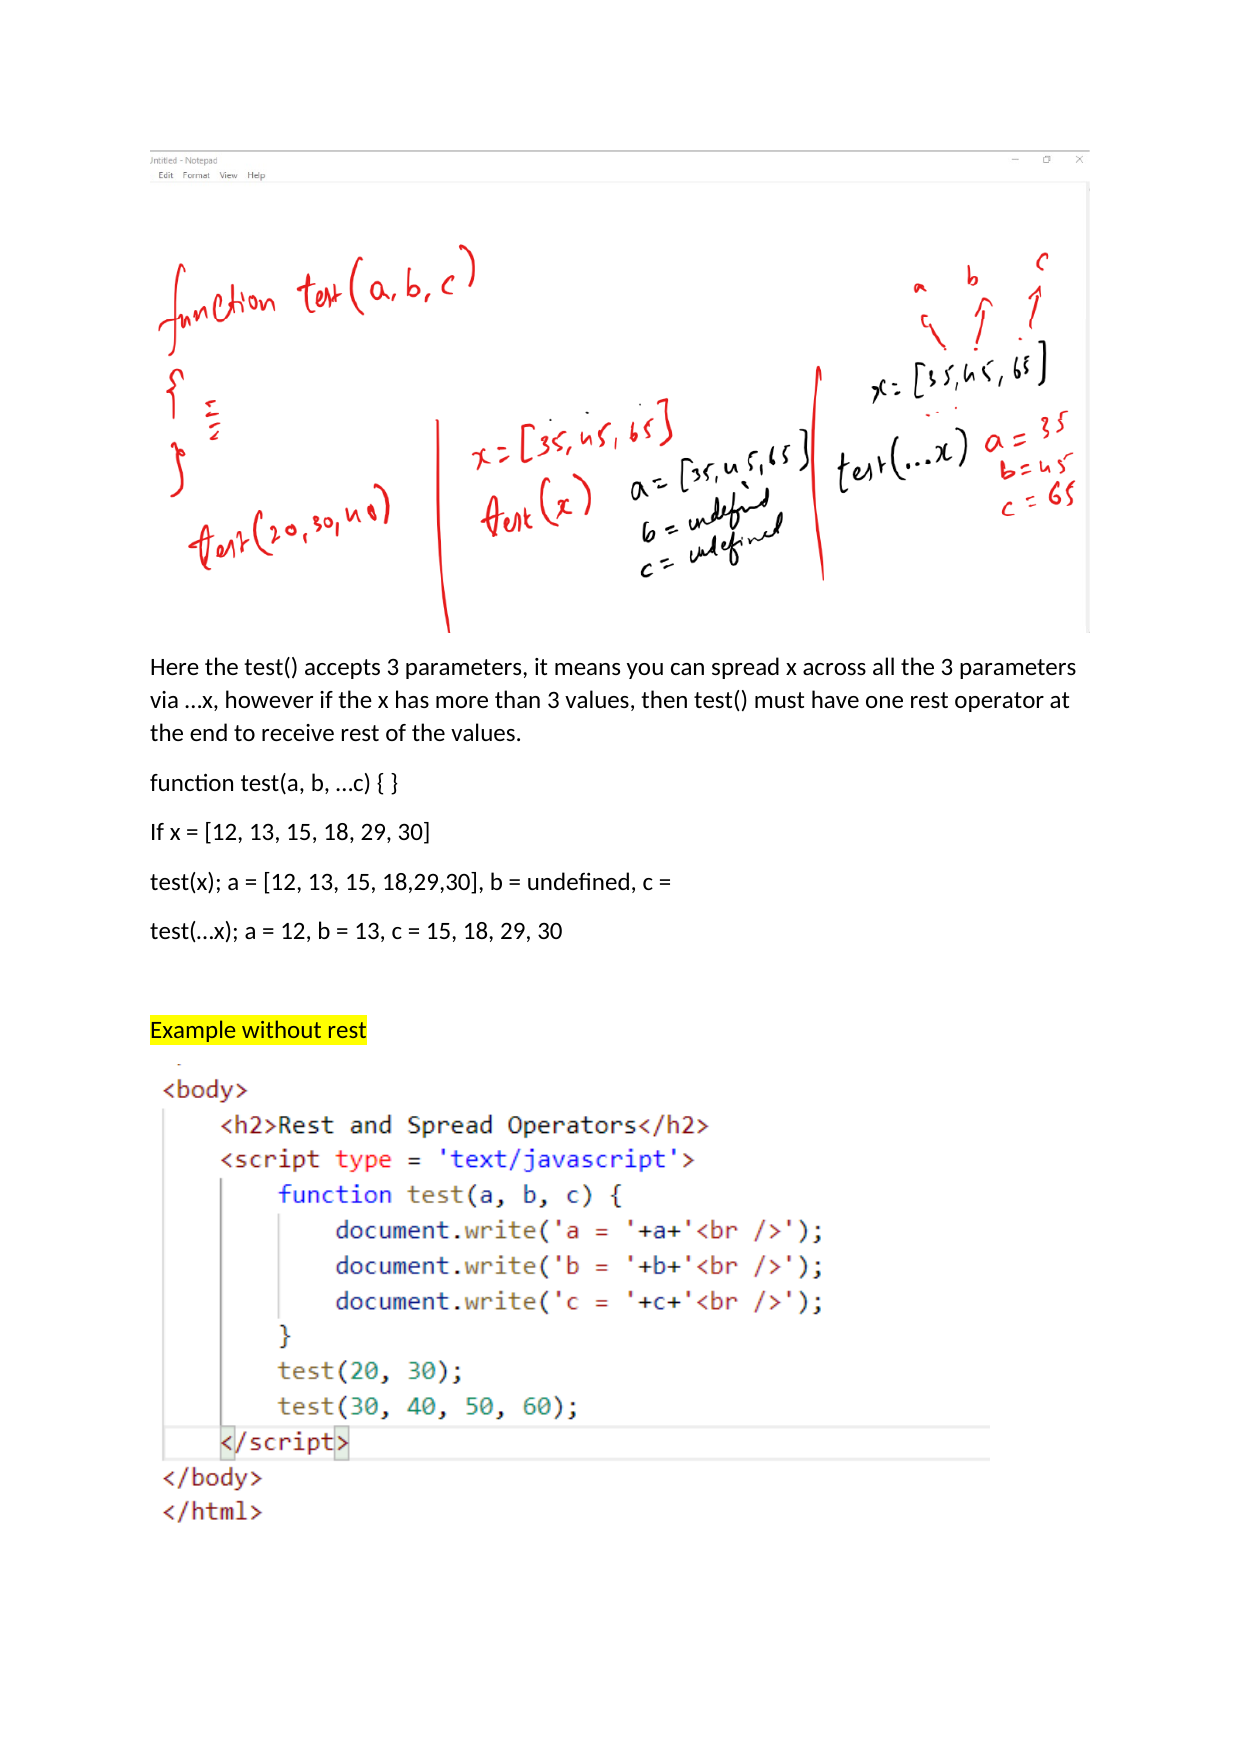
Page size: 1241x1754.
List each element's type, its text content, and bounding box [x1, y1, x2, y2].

picture [150, 1064, 990, 1560]
text test(x); a = [12, 13, 15, 18,29,30], b = undefined, c = [150, 866, 1090, 896]
picture [150, 150, 1090, 633]
text test(…x); a = 12, b = 13, c = 15, 18, 29, 30 [150, 915, 1090, 946]
text Example without rest [150, 1014, 1090, 1045]
text If x = [12, 13, 15, 18, 29, 30] [150, 816, 1090, 847]
text function test(a, b, …c) { } [150, 767, 1090, 797]
text Here the test() accepts 3 parameters, it means you can spread x across all the 3 parameters via …x, however if the x has more than 3 values, then test() must have one rest operator at the end to receive rest of the values. [150, 651, 1090, 748]
